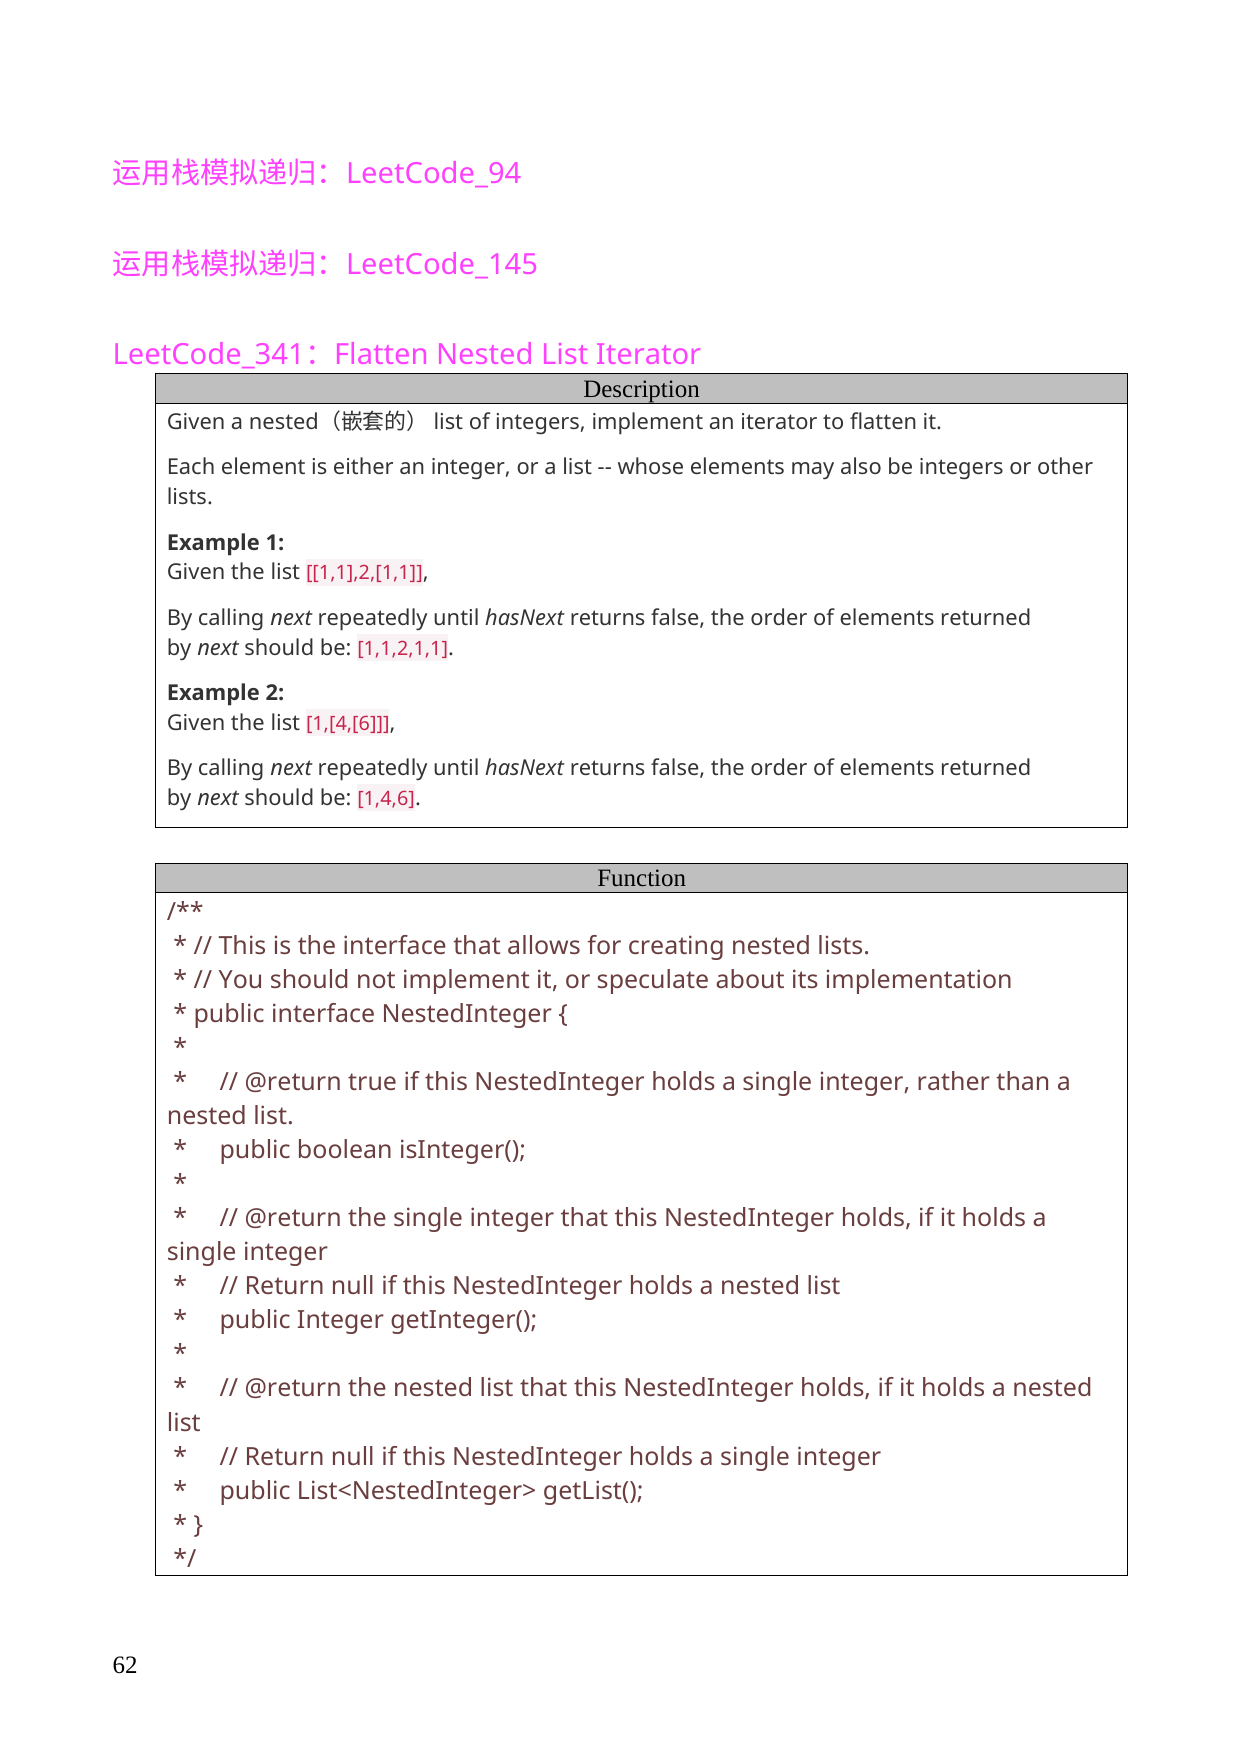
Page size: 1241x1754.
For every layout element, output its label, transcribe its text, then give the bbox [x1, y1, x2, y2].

subtitle 运用栈模拟递归：LeetCode_94 [112, 150, 1128, 192]
subtitle 运用栈模拟递归：LeetCode_145 [112, 240, 1128, 283]
subtitle LeetCode_341：Flatten Nested List Iterator [112, 331, 1128, 373]
table_cell Given a nested（嵌套的） list of integers, implement an iterator to flatten it. Each element is either an integer, or a list -- whose elements may also be integers or other lists. Example 1: Given the list [[1,1],2,[1,1]], By calling next repeatedly until hasNext returns false, the order of elements returned by next should be: [1,1,2,1,1]. Example 2: Given the list [1,[4,[6]]], By calling next repeatedly until hasNext returns false, the order of elements returned by next should be: [1,4,6]. [156, 404, 1127, 827]
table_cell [156, 893, 1127, 1574]
table_header Function [156, 864, 1127, 892]
table_header Description [156, 374, 1127, 403]
